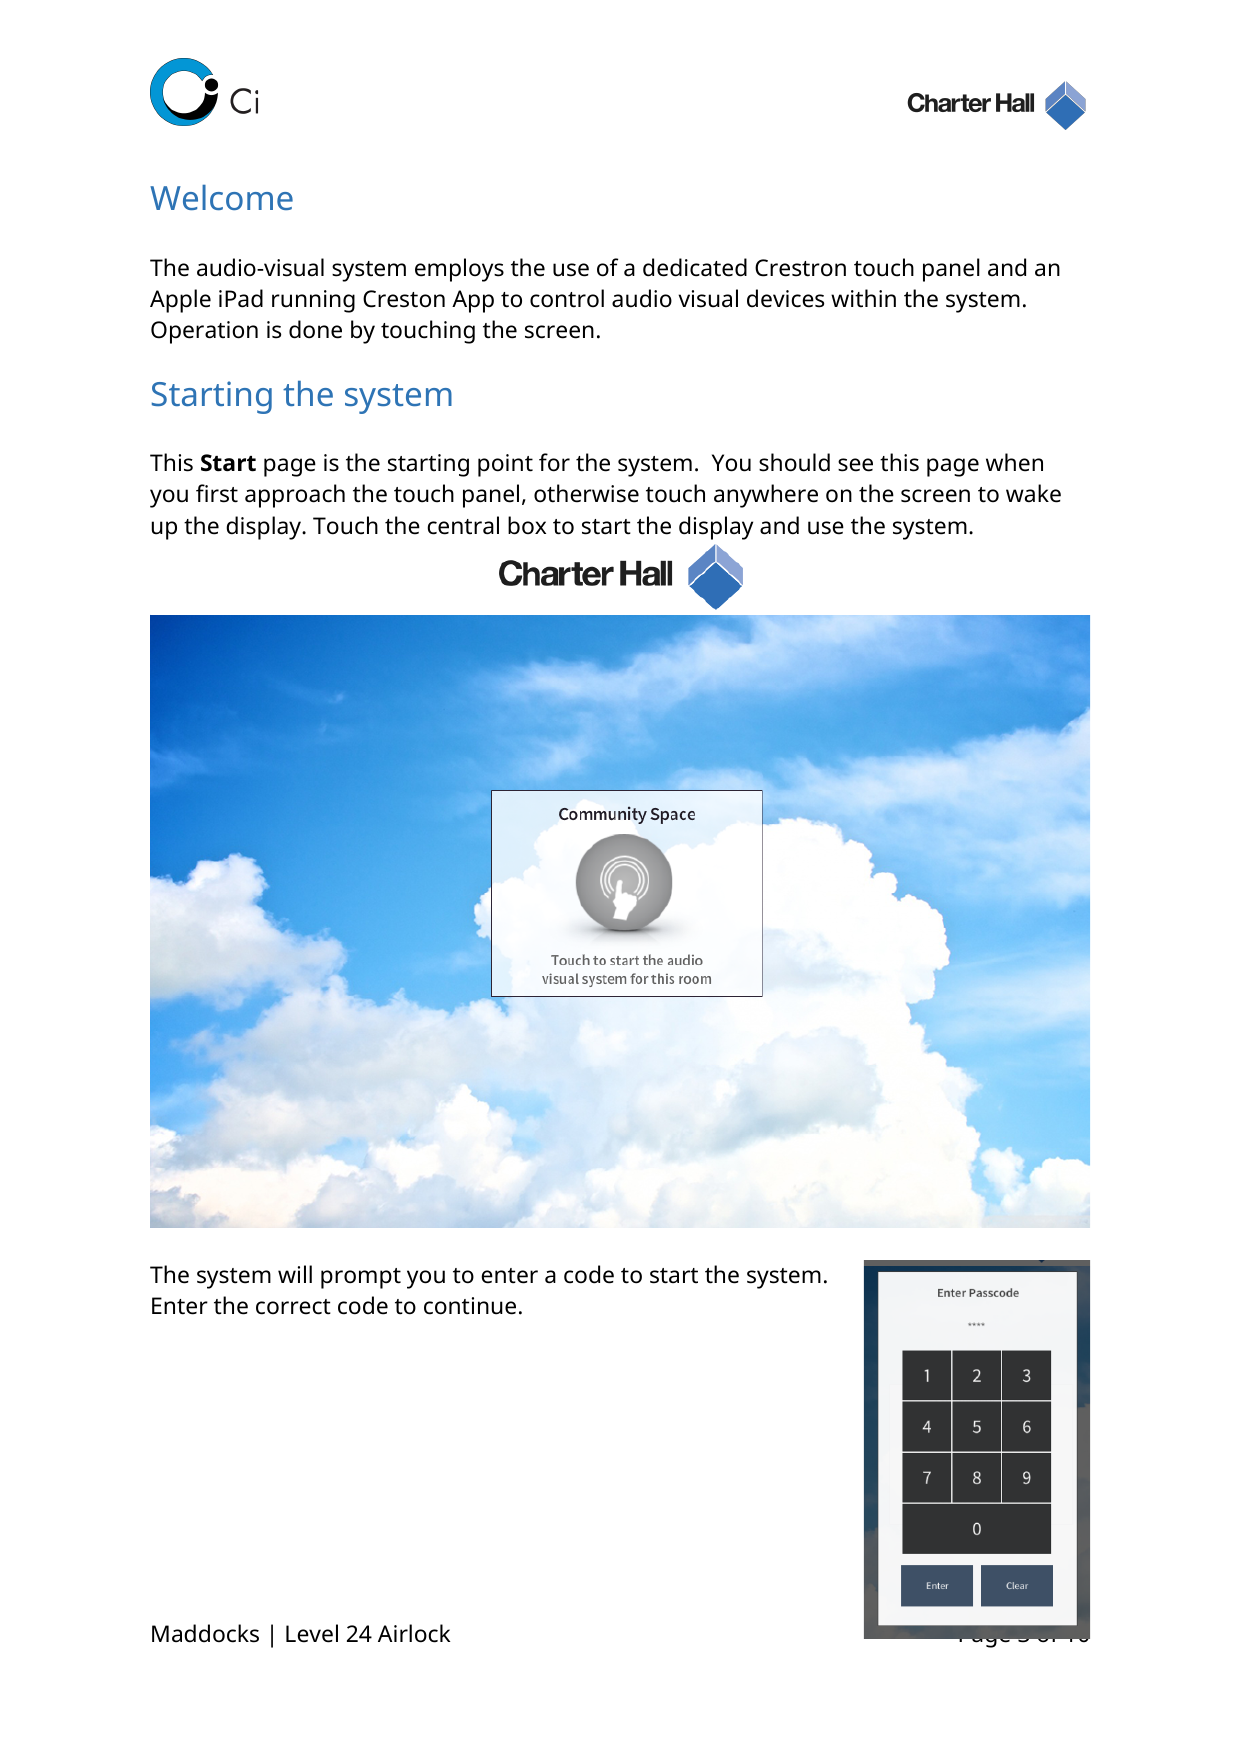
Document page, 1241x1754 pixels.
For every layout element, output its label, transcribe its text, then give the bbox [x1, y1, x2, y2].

picture [150, 101, 174, 126]
subtitle Welcome [150, 175, 1090, 220]
subtitle Starting the system [150, 370, 1090, 416]
picture [163, 58, 259, 126]
text This Start page is the starting point for the system. You should see this page when you first approach the touch panel, otherwise touch anywhere on the screen to wake up the display. Touch the central box to start the display and use the system. [150, 447, 1090, 540]
text The system will prompt you to enter a code to start the system. Enter the correct code to continue. [150, 1259, 1090, 1321]
text The audio-visual system employs the use of a dedicated Crestron touch panel and an Apple iPad running Creston App to control audio visual devices within the system. Operation is done by touching the screen. [150, 252, 1090, 345]
picture [150, 540, 1091, 1228]
picture [902, 75, 1091, 137]
picture [150, 58, 175, 83]
picture [863, 1260, 1091, 1639]
